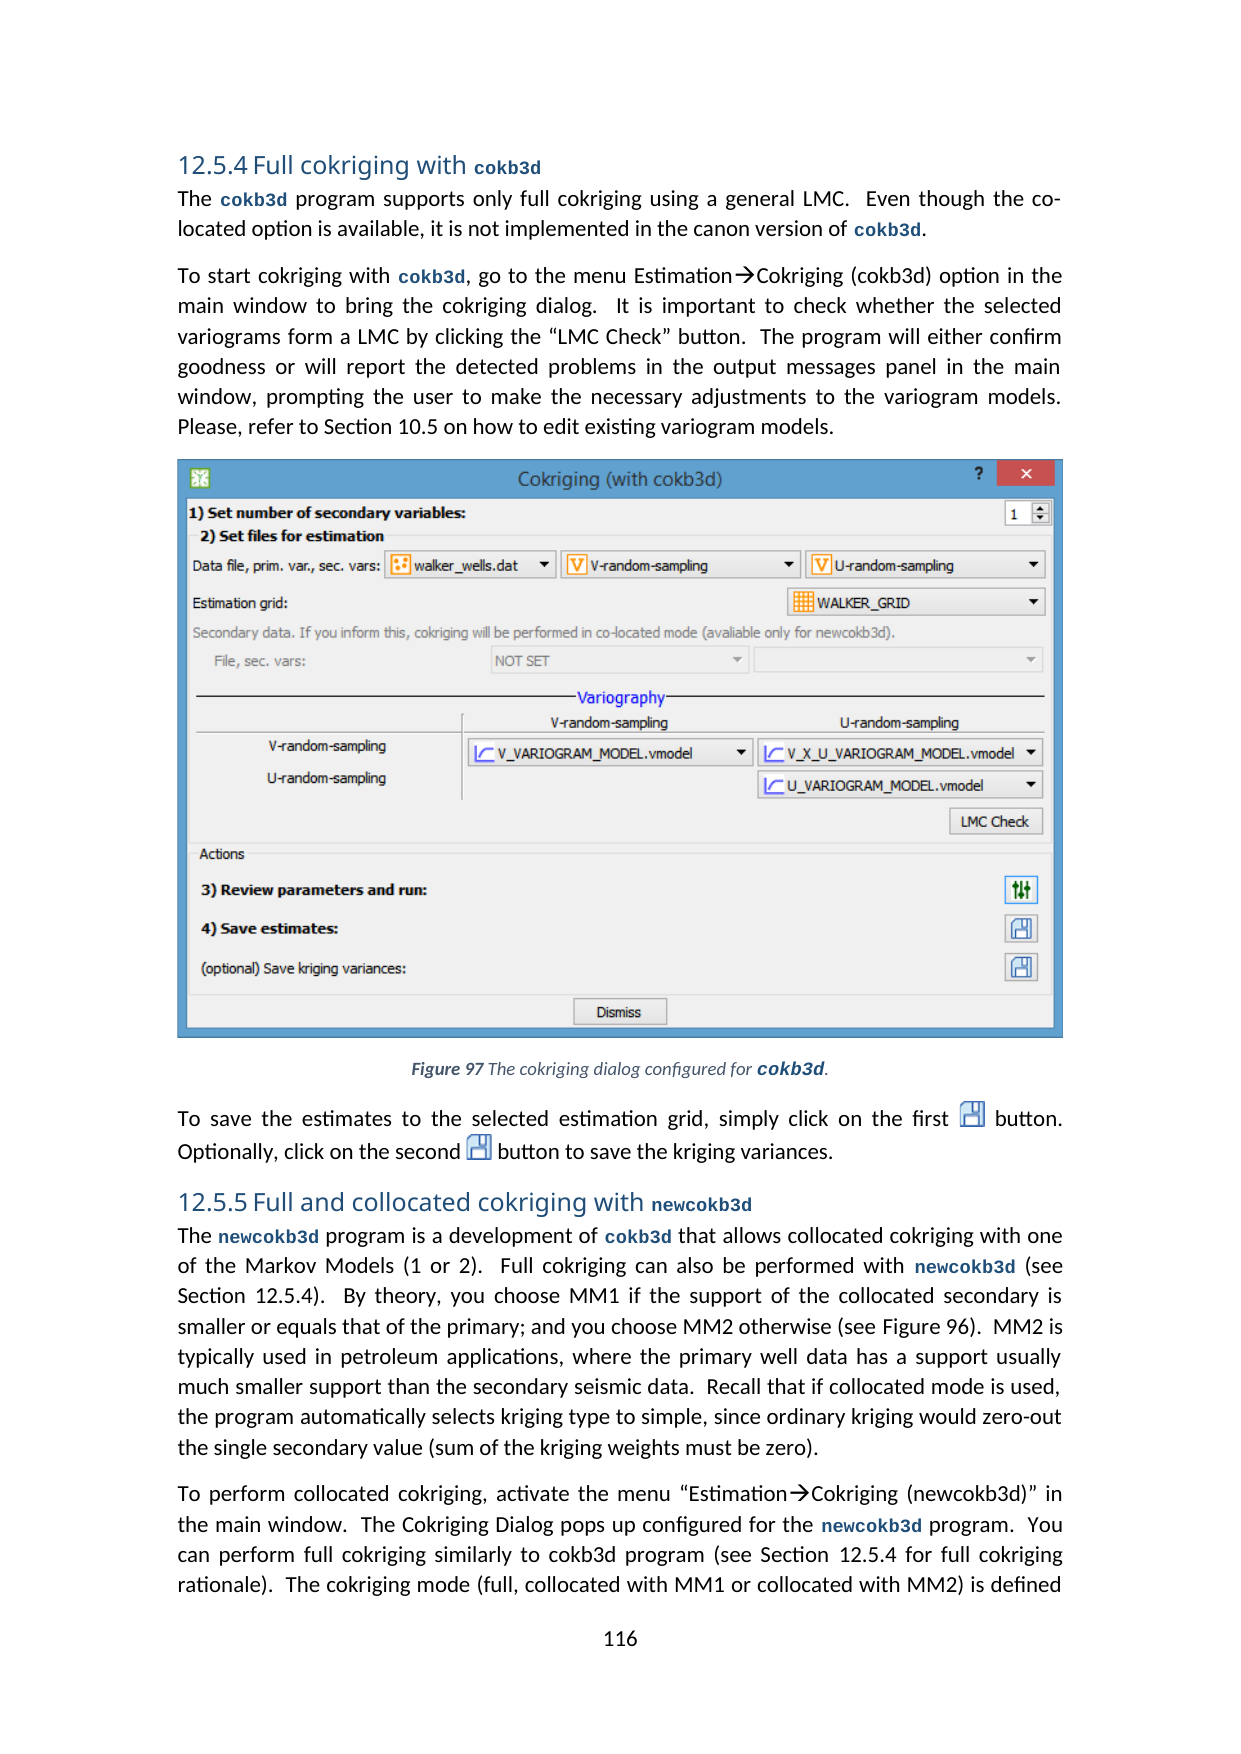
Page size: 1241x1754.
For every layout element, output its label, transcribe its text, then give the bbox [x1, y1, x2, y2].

subtitle Full and collocated cokriging with newcokb3d [177, 1184, 1063, 1218]
text To save the estimates to the selected estimation grid, simply click on the first button. Optionally, click on the second button to save the kriging variances. [177, 1101, 1063, 1166]
text The newcokb3d program is a development of cokb3d that allows collocated cokriging with one of the Markov Models (1 or 2). Full cokriging can also be performed with newcokb3d (see Section 12.5.4). By theory, you choose MM1 if the support of the collocated secondary is smaller or equals that of the primary; and you choose MM2 otherwise (see Figure 96). MM2 is typically used in petroleum applications, where the primary well data has a support usually much smaller support than the secondary seismic data. Recall that if collocated mode is used, the program automatically selects kriging type to simple, since ordinary kriging would zero-out the single secondary value (sum of the kriging weights must be zero). [177, 1221, 1063, 1461]
text To start cokriging with cokb3d, go to the menu EstimationCokriging (cokb3d) option in the main window to bring the cokriging dialog. It is important to check whether the selected variograms form a LMC by clicking the “LMC Check” button. The program will either confirm goodness or will report the detected problems in the output messages panel in the main window, prompting the user to make the necessary adjustments to the variogram models. Please, refer to Section 10.5 on how to edit existing variogram models. [177, 261, 1063, 441]
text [177, 1479, 1063, 1598]
picture [959, 1101, 985, 1127]
text The cokb3d program supports only full cokriging using a general LMC. Even though the co-located option is available, it is not implemented in the canon version of cokb3d. [177, 184, 1063, 243]
text Figure 97 The cokriging dialog configured for cokb3d. [177, 1057, 1063, 1081]
picture [466, 1134, 492, 1160]
picture [177, 459, 1063, 1038]
subtitle Full cokriging with cokb3d [177, 148, 1063, 182]
